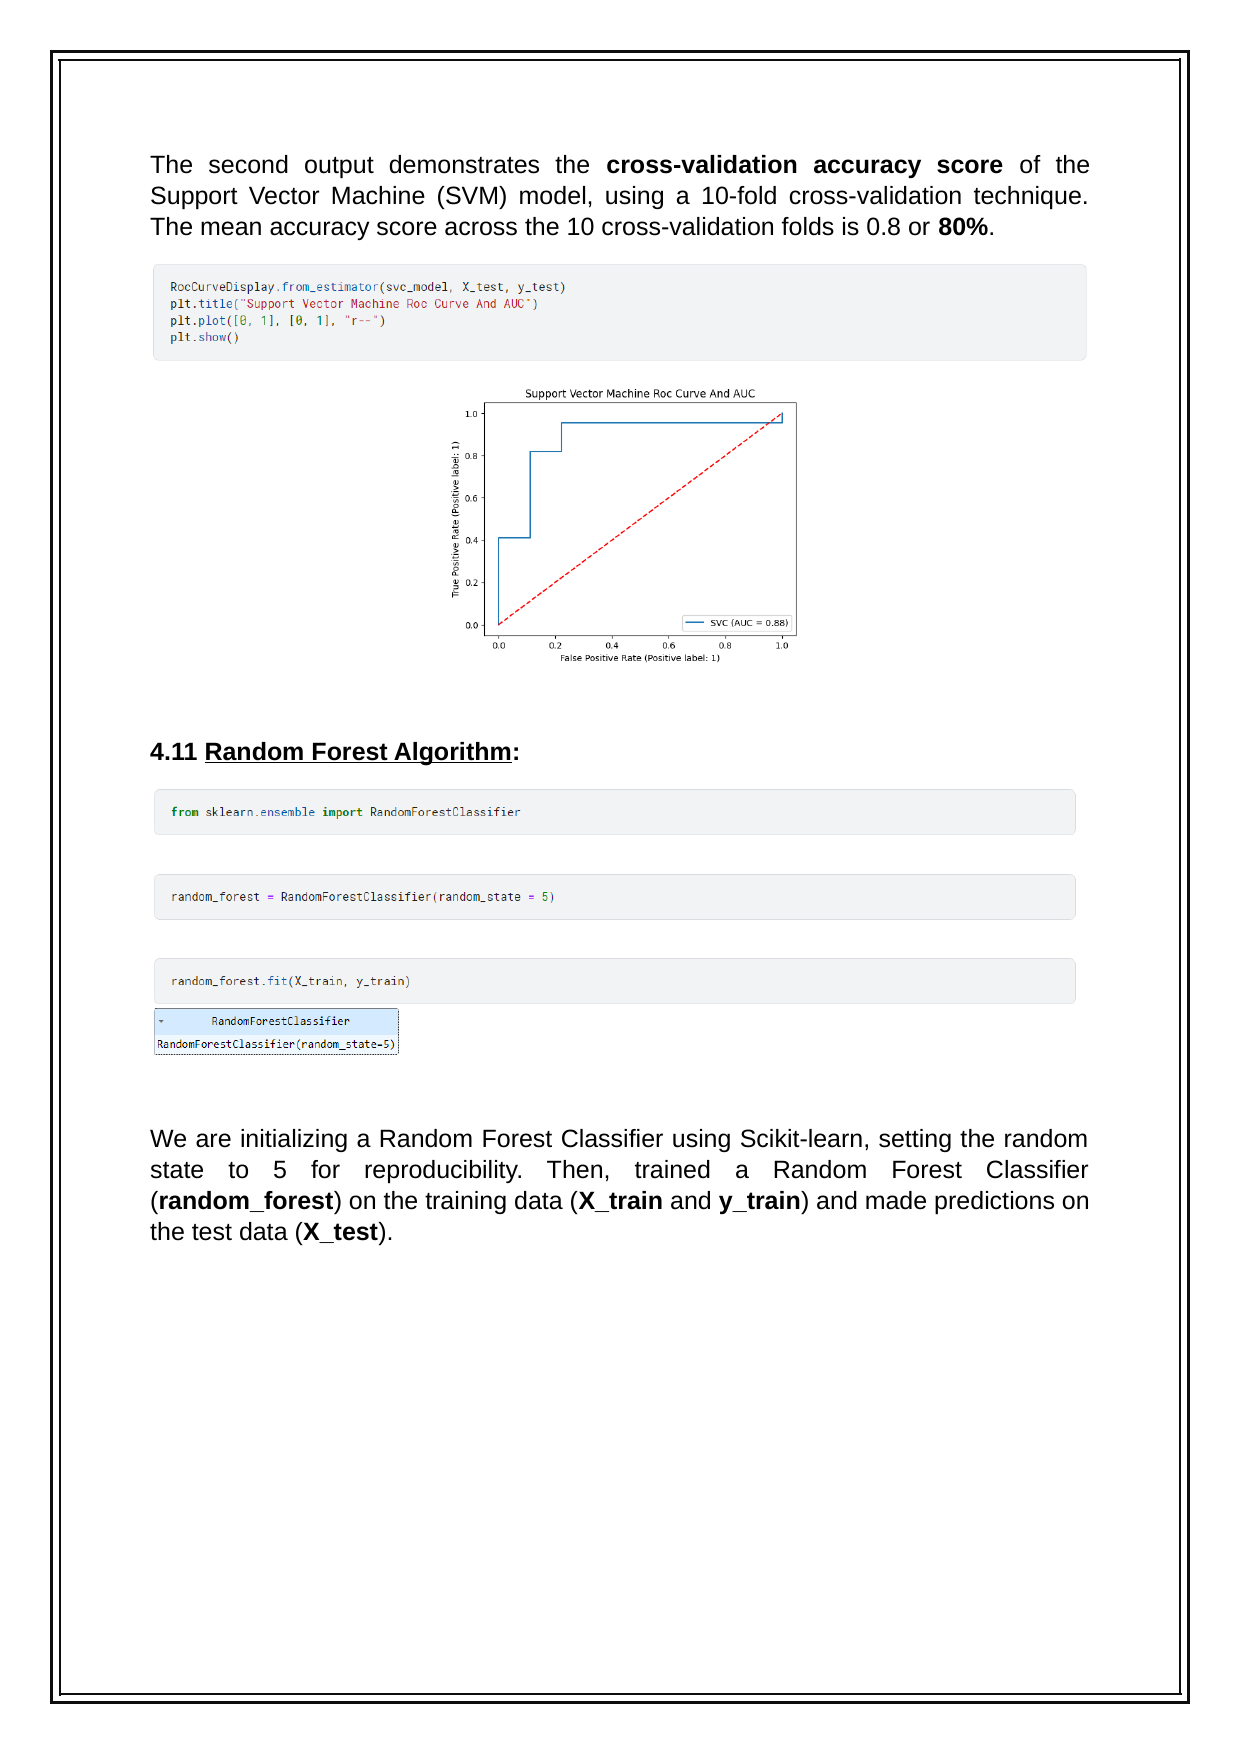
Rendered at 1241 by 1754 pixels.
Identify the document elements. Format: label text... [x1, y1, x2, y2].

picture [438, 384, 802, 671]
text We are initializing a Random Forest Classifier using Scikit-learn, setting the random state to 5 for reproducibility. Then, trained a Random Forest Classifier (random_forest) on the training data (X_train and y_train) and made predictions on the test data (X_test). [150, 1124, 1090, 1246]
picture [150, 259, 1091, 366]
picture [150, 784, 1091, 1058]
text 4.11 Random Forest Algorithm: [150, 737, 1090, 766]
text The second output demonstrates the cross-validation accuracy score of the Support Vector Machine (SVM) model, using a 10-fold cross-validation technique. The mean accuracy score across the 10 cross-validation folds is 0.8 or 80%. [150, 150, 1090, 241]
